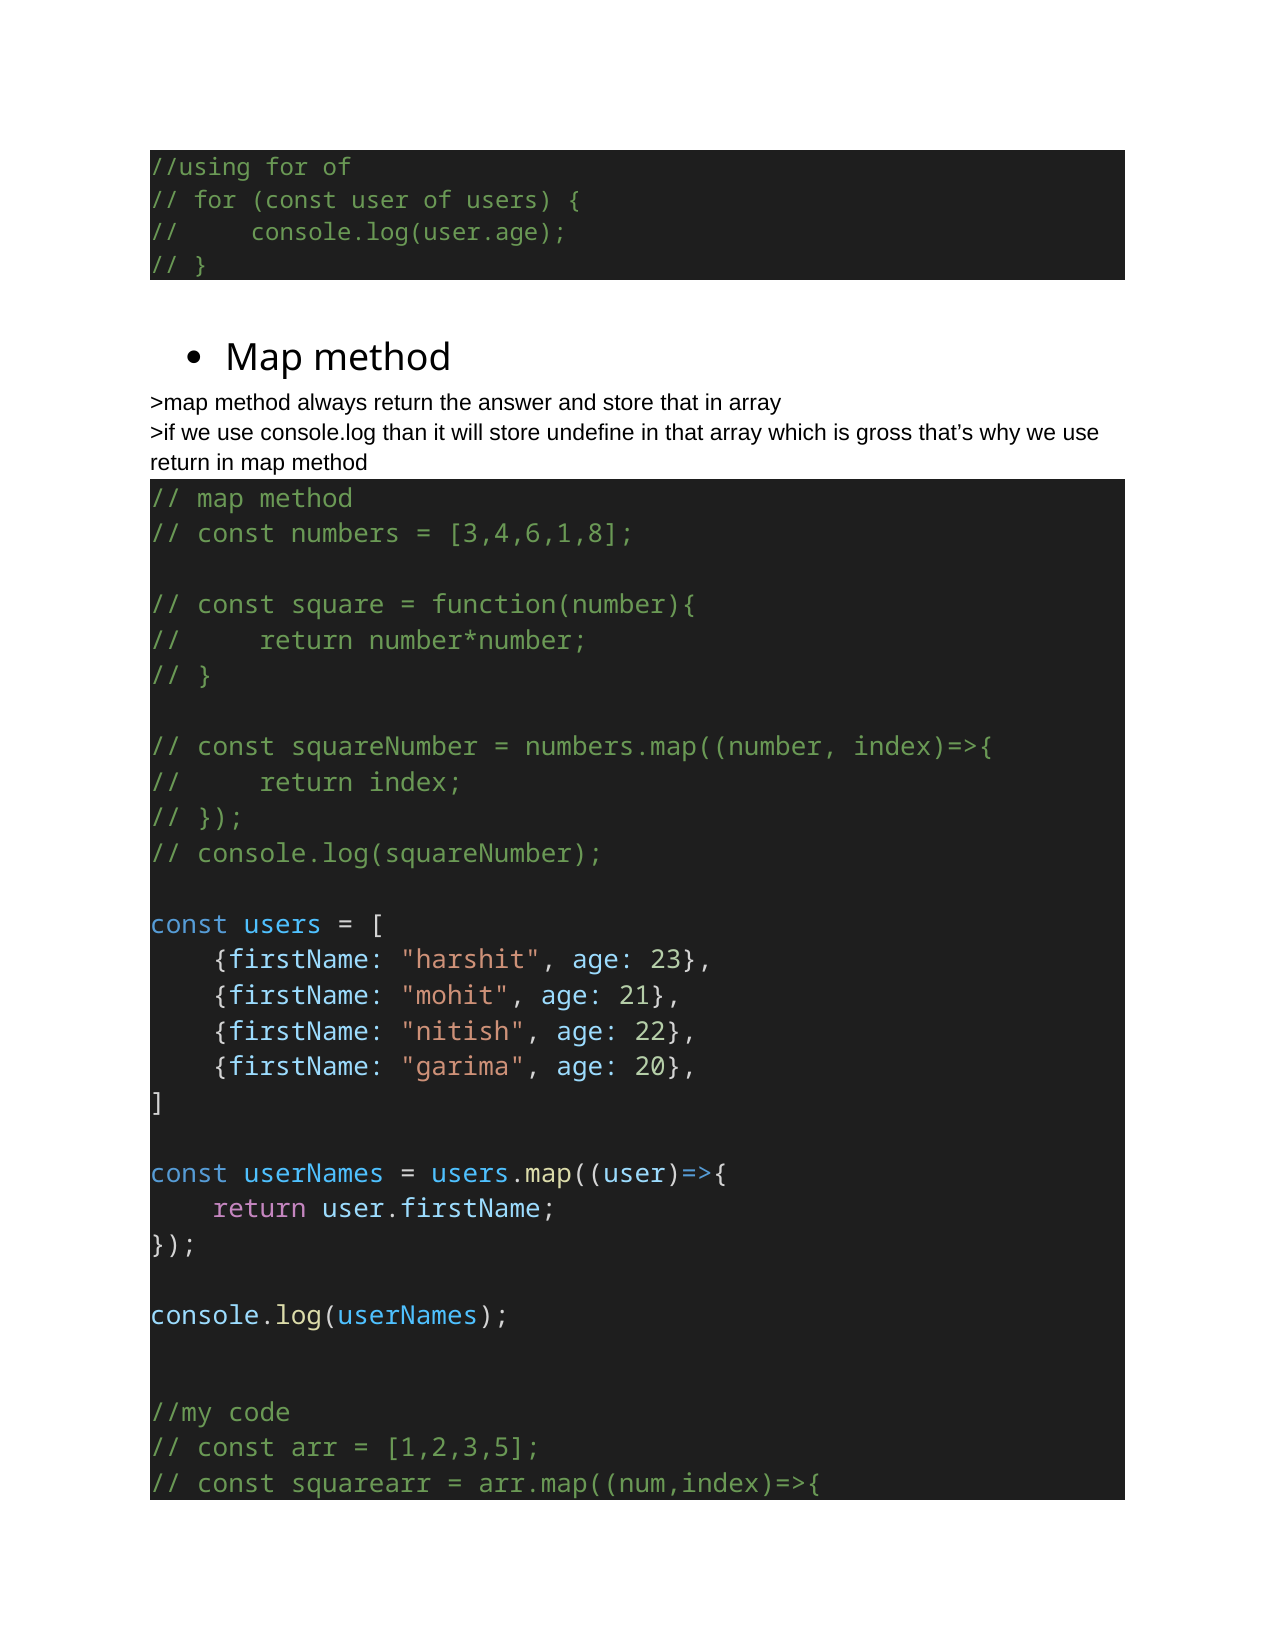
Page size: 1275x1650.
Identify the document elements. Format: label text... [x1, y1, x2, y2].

text // const squareNumber = numbers.map((number, index)=>{ [150, 728, 1125, 763]
text {firstName: "mohit", age: 21}, [150, 977, 1125, 1012]
text const userNames = users.map((user)=>{ [150, 1154, 1125, 1190]
text return user.firstName; [150, 1190, 1125, 1225]
text >map method always return the answer and store that in array [150, 389, 1125, 415]
text // const arr = [1,2,3,5]; [150, 1429, 1125, 1464]
text //using for of [150, 150, 1125, 183]
list Map method [187, 330, 1125, 381]
text //my code [150, 1393, 1125, 1429]
text // for (const user of users) { [150, 183, 1125, 215]
text {firstName: "nitish", age: 22}, [150, 1012, 1125, 1048]
text // } [150, 248, 1125, 280]
text // map method [150, 479, 1125, 515]
text // console.log(squareNumber); [150, 834, 1125, 870]
text // return index; [150, 763, 1125, 799]
text // const numbers = [3,4,6,1,8]; [150, 515, 1125, 550]
text // }); [150, 799, 1125, 834]
text {firstName: "garima", age: 20}, [150, 1048, 1125, 1083]
text >if we use console.log than it will store undefine in that array which is gross that’s why we use return in map method [150, 419, 1125, 475]
text // const square = function(number){ [150, 586, 1125, 621]
text console.log(userNames); [150, 1296, 1125, 1332]
text const users = [ [150, 906, 1125, 941]
text // console.log(user.age); [150, 215, 1125, 248]
text // const squarearr = arr.map((num,index)=>{ [150, 1464, 1125, 1500]
text // return number*number; [150, 621, 1125, 657]
text // } [150, 657, 1125, 692]
text }); [150, 1225, 1125, 1261]
text ] [150, 1083, 1125, 1119]
text {firstName: "harshit", age: 23}, [150, 941, 1125, 977]
